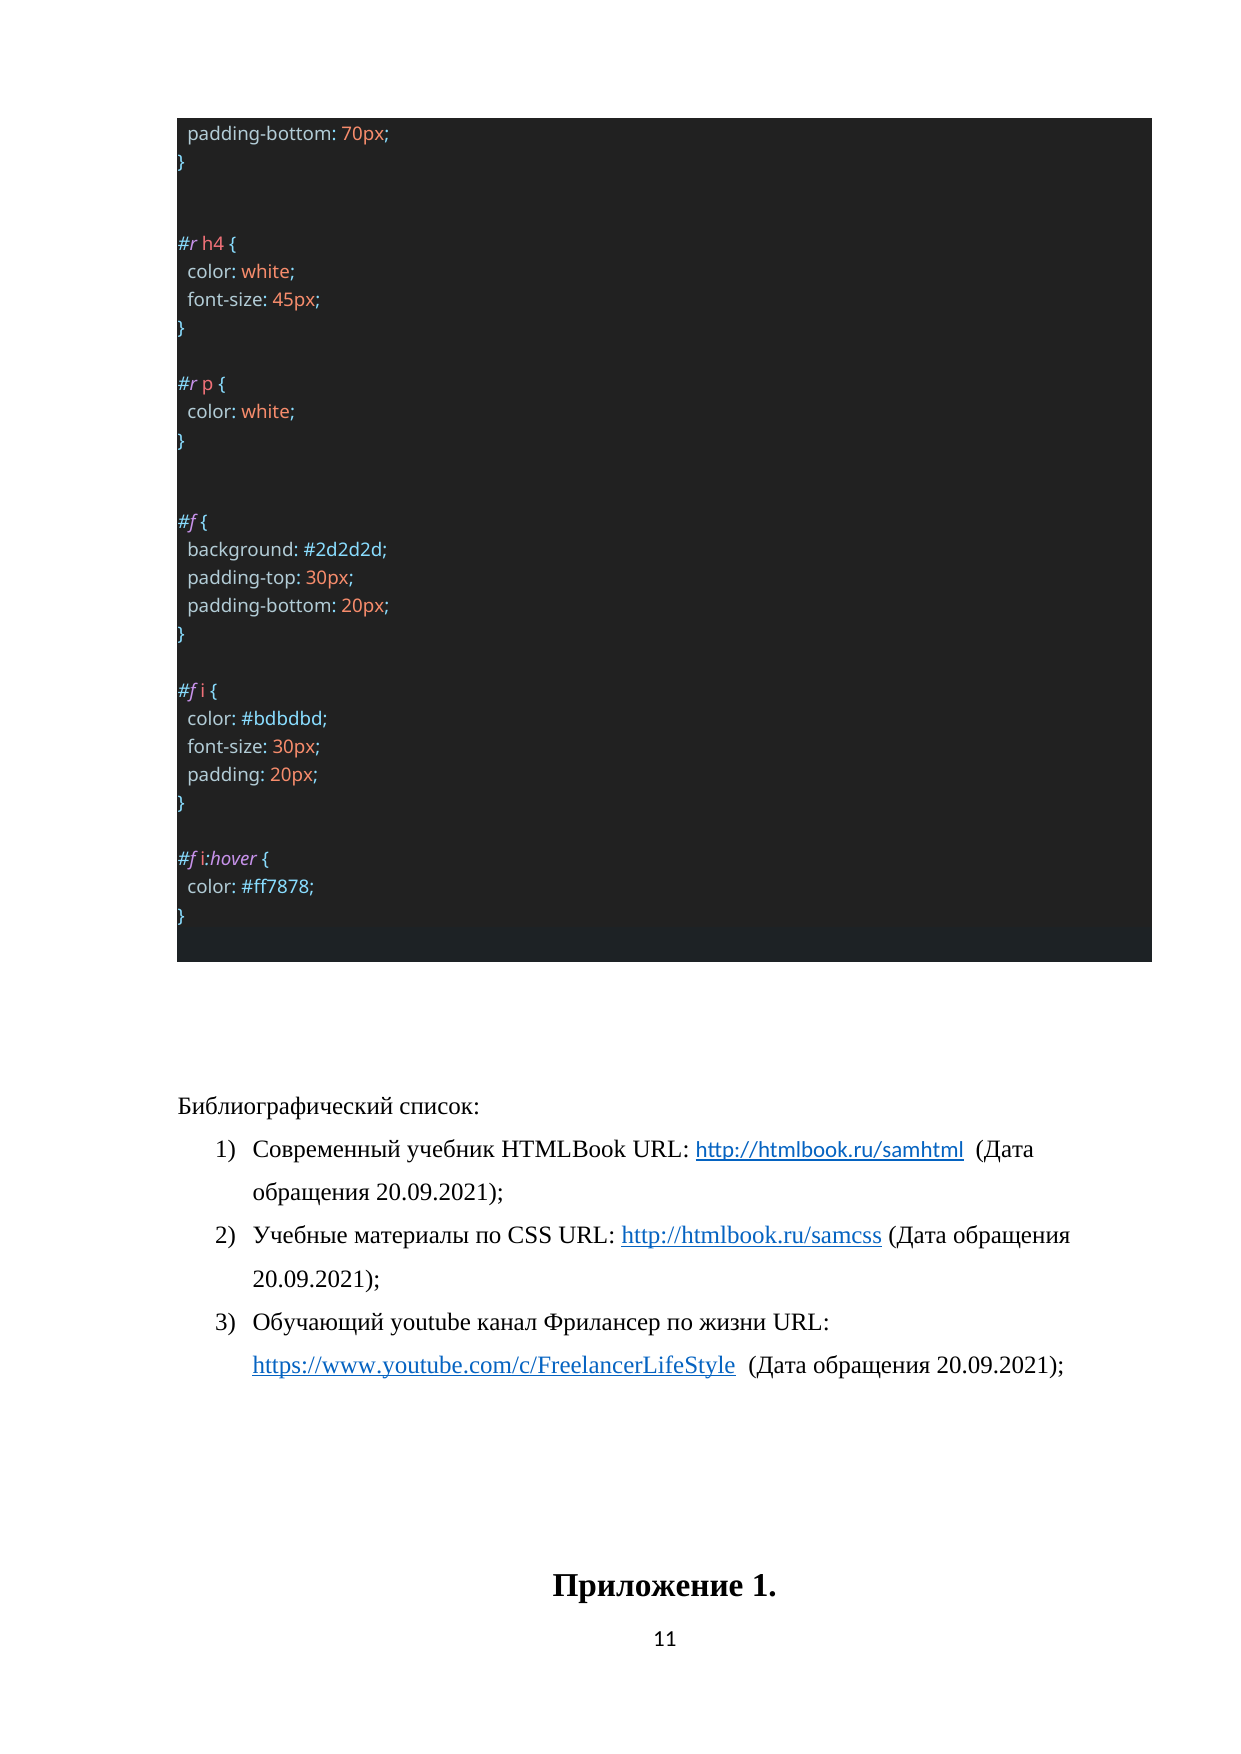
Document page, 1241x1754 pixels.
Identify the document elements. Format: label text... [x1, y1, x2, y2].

text color: white; [177, 396, 1152, 424]
text } [177, 146, 1152, 174]
text Библиографический список: [177, 1091, 1152, 1120]
text background: #2d2d2d; [177, 534, 1152, 562]
text padding-bottom: 20px; [177, 590, 1152, 618]
text } [177, 787, 1152, 815]
list Обучающий youtube канал Фрилансер по жизни URL: https://www.youtube.com/c/FreelancerLifeStyle (Дата обращения 20.09.2021); [215, 1307, 1152, 1379]
text #f { [177, 506, 1152, 534]
text color: #ff7878; [177, 871, 1152, 899]
text Приложение 1. [177, 1566, 1152, 1604]
text padding: 20px; [177, 759, 1152, 787]
text #f i:hover { [177, 843, 1152, 871]
text #r p { [177, 368, 1152, 396]
text padding-bottom: 70px; [177, 118, 1152, 146]
text font-size: 30px; [177, 731, 1152, 759]
text } [177, 618, 1152, 646]
text } [177, 312, 1152, 340]
text color: #bdbdbd; [177, 702, 1152, 731]
list Учебные материалы по CSS URL: http://htmlbook.ru/samcss (Дата обращения 20.09.2021); [215, 1221, 1152, 1292]
text } [177, 424, 1152, 452]
text color: white; [177, 256, 1152, 284]
text font-size: 45px; [177, 284, 1152, 312]
text padding-top: 30px; [177, 562, 1152, 590]
list Современный учебник HTMLBook URL: http://htmlbook.ru/samhtml (Дата обращения 20.09.2021); [215, 1134, 1152, 1206]
text } [177, 899, 1152, 927]
text #f i { [177, 674, 1152, 702]
text #r h4 { [177, 227, 1152, 256]
